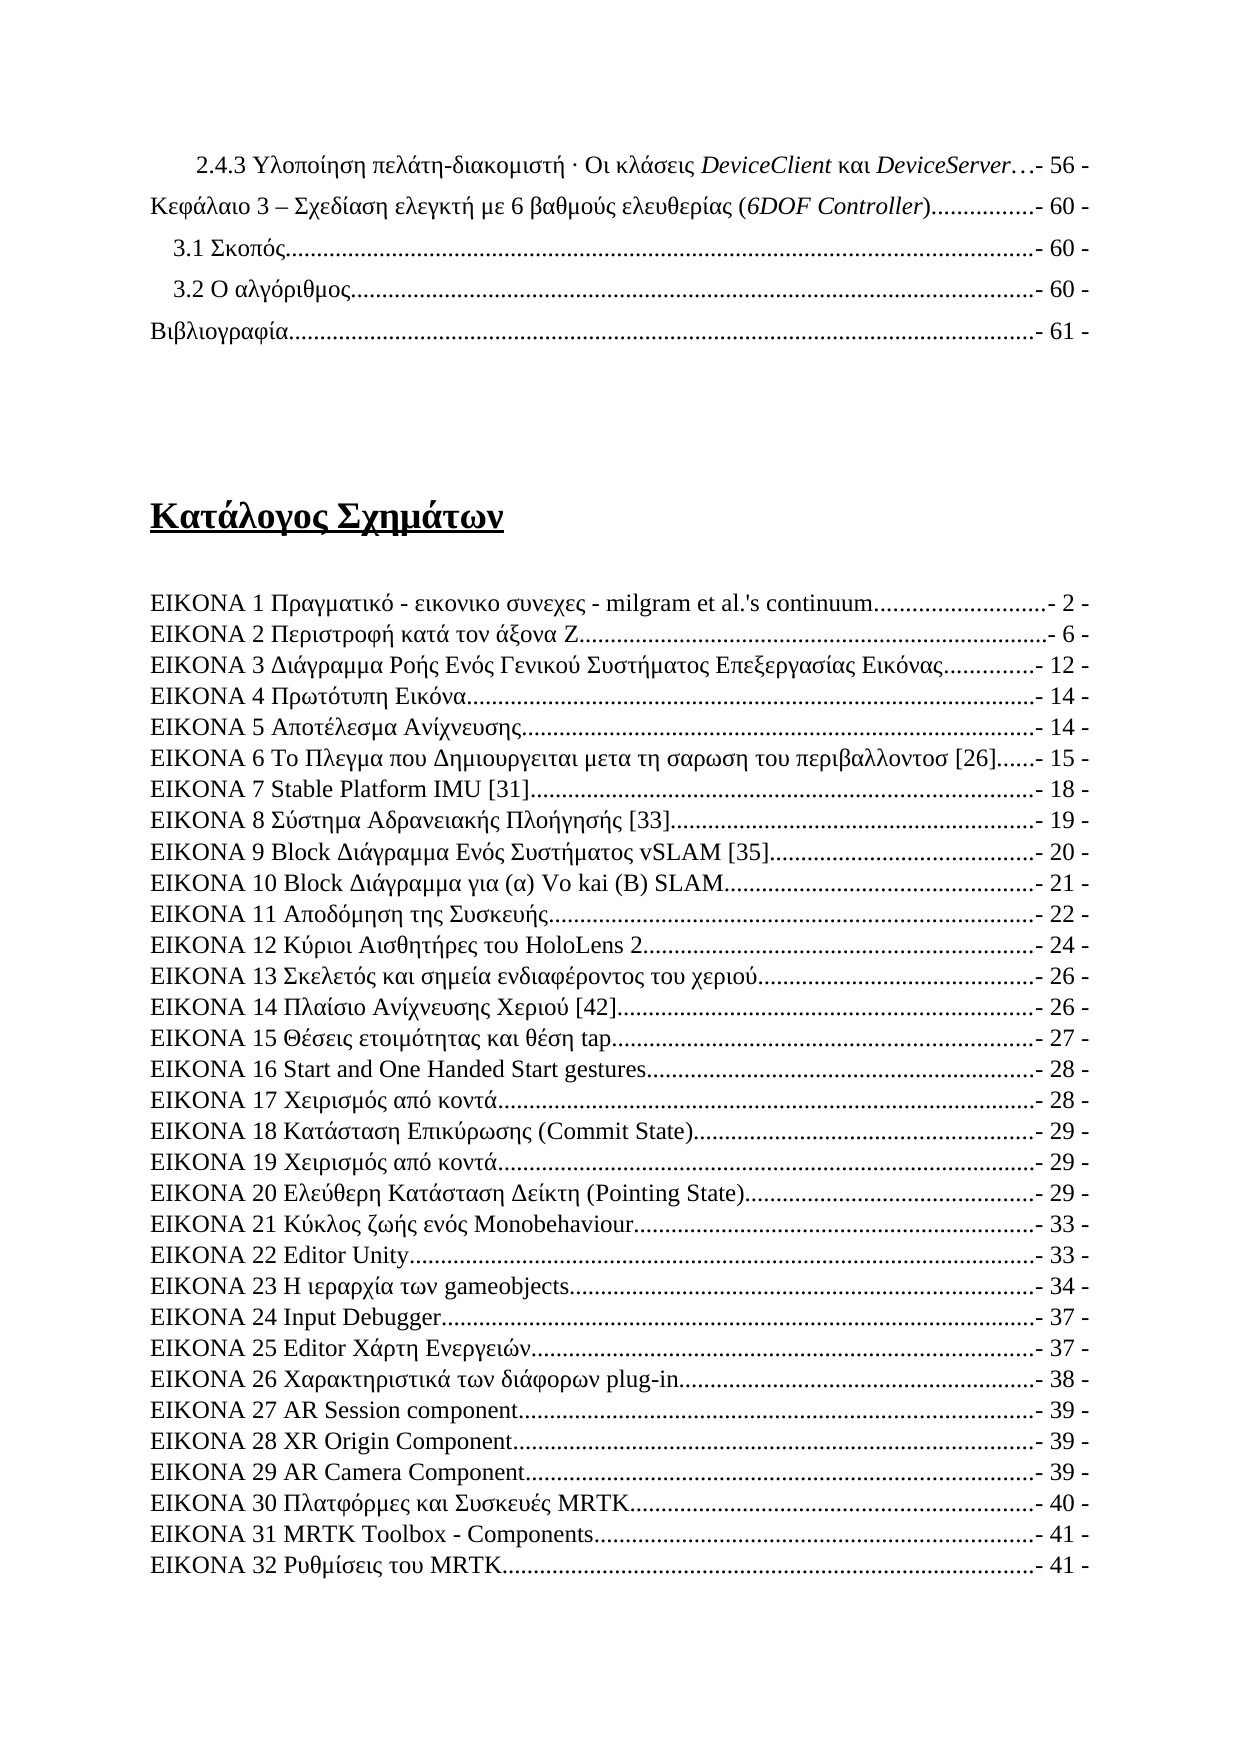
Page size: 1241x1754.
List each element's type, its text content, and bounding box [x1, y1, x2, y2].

text ΕΙΚΟΝΑ 9 Block Διάγραμμα Ενός Συστήματος vSLAM [35] - 20 - [150, 837, 1090, 865]
text ΕΙΚΟΝΑ 25 Editor Χάρτη Ενεργειών - 37 - [150, 1333, 1090, 1362]
text ΕΙΚΟΝΑ 20 Ελεύθερη Κατάσταση Δείκτη (Pointing State) - 29 - [150, 1178, 1090, 1207]
text ΕΙΚΟΝΑ 22 Editor Unity - 33 - [150, 1240, 1090, 1269]
text ΕΙΚΟΝΑ 1 Πραγματικό - εικονικο συνεχες - milgram et al.'s continuum - 2 - [150, 588, 1090, 617]
text ΕΙΚΟΝΑ 19 Χειρισμός από κοντά - 29 - [150, 1147, 1090, 1176]
text ΕΙΚΟΝΑ 10 Block Διάγραμμα για (α) Vo kai (B) SLAM - 21 - [150, 868, 1090, 896]
text ΕΙΚΟΝΑ 4 Πρωτότυπη Εικόνα - 14 - [150, 681, 1090, 710]
text ΕΙΚΟΝΑ 7 Stable Platform IMU [31] - 18 - [150, 774, 1090, 803]
text ΕΙΚΟΝΑ 2 Περιστροφή κατά τον άξονα Z - 6 - [150, 619, 1090, 648]
text ΕΙΚΟΝΑ 31 MRTK Toolbox - Components - 41 - [150, 1519, 1090, 1548]
text ΕΙΚΟΝΑ 28 XR Origin Component - 39 - [150, 1426, 1090, 1455]
text ΕΙΚΟΝΑ 11 Αποδόμηση της Συσκευής - 22 - [150, 899, 1090, 927]
text ΕΙΚΟΝΑ 29 AR Camera Component - 39 - [150, 1457, 1090, 1486]
text ΕΙΚΟΝΑ 27 AR Session component - 39 - [150, 1395, 1090, 1424]
text ΕΙΚΟΝΑ 8 Σύστημα Αδρανειακής Πλοήγησής [33] - 19 - [150, 806, 1090, 834]
text ΕΙΚΟΝΑ 18 Κατάσταση Επικύρωσης (Commit State) - 29 - [150, 1116, 1090, 1145]
text ΕΙΚΟΝΑ 23 Η ιεραρχία των gameobjects - 34 - [150, 1271, 1090, 1300]
text ΕΙΚΟΝΑ 21 Κύκλος ζωής ενός Monobehaviour - 33 - [150, 1209, 1090, 1238]
text ΕΙΚΟΝΑ 16 Start and One Handed Start gestures - 28 - [150, 1054, 1090, 1083]
text ΕΙΚΟΝΑ 3 Διάγραμμα Ροής Ενός Γενικού Συστήματος Επεξεργασίας Εικόνας - 12 - [150, 650, 1090, 679]
text ΕΙΚΟΝΑ 6 To Πλεγμα που Δημιουργειται μετα τη σαρωση του περιβαλλοντοσ [26] - 15 - [150, 743, 1090, 772]
text ΕΙΚΟΝΑ 14 Πλαίσιο Ανίχνευσης Χεριού [42] - 26 - [150, 992, 1090, 1021]
subtitle Κατάλογος Σχημάτων [150, 493, 1090, 536]
text ΕΙΚΟΝΑ 15 Θέσεις ετοιμότητας και θέση tap - 27 - [150, 1023, 1090, 1052]
text ΕΙΚΟΝΑ 30 Πλατφόρμες και Συσκευές MRTK - 40 - [150, 1488, 1090, 1517]
text ΕΙΚΟΝΑ 32 Ρυθμίσεις του MRTK - 41 - [150, 1551, 1090, 1579]
text ΕΙΚΟΝΑ 13 Σκελετός και σημεία ενδιαφέροντος του χεριού - 26 - [150, 961, 1090, 989]
text ΕΙΚΟΝΑ 12 Κύριοι Αισθητήρες του HoloLens 2 - 24 - [150, 930, 1090, 958]
text ΕΙΚΟΝΑ 5 Αποτέλεσμα Ανίχνευσης - 14 - [150, 712, 1090, 741]
text ΕΙΚΟΝΑ 24 Input Debugger - 37 - [150, 1302, 1090, 1331]
text ΕΙΚΟΝΑ 17 Χειρισμός από κοντά - 28 - [150, 1085, 1090, 1114]
text ΕΙΚΟΝΑ 26 Χαρακτηριστικά των διάφορων plug-in - 38 - [150, 1364, 1090, 1393]
